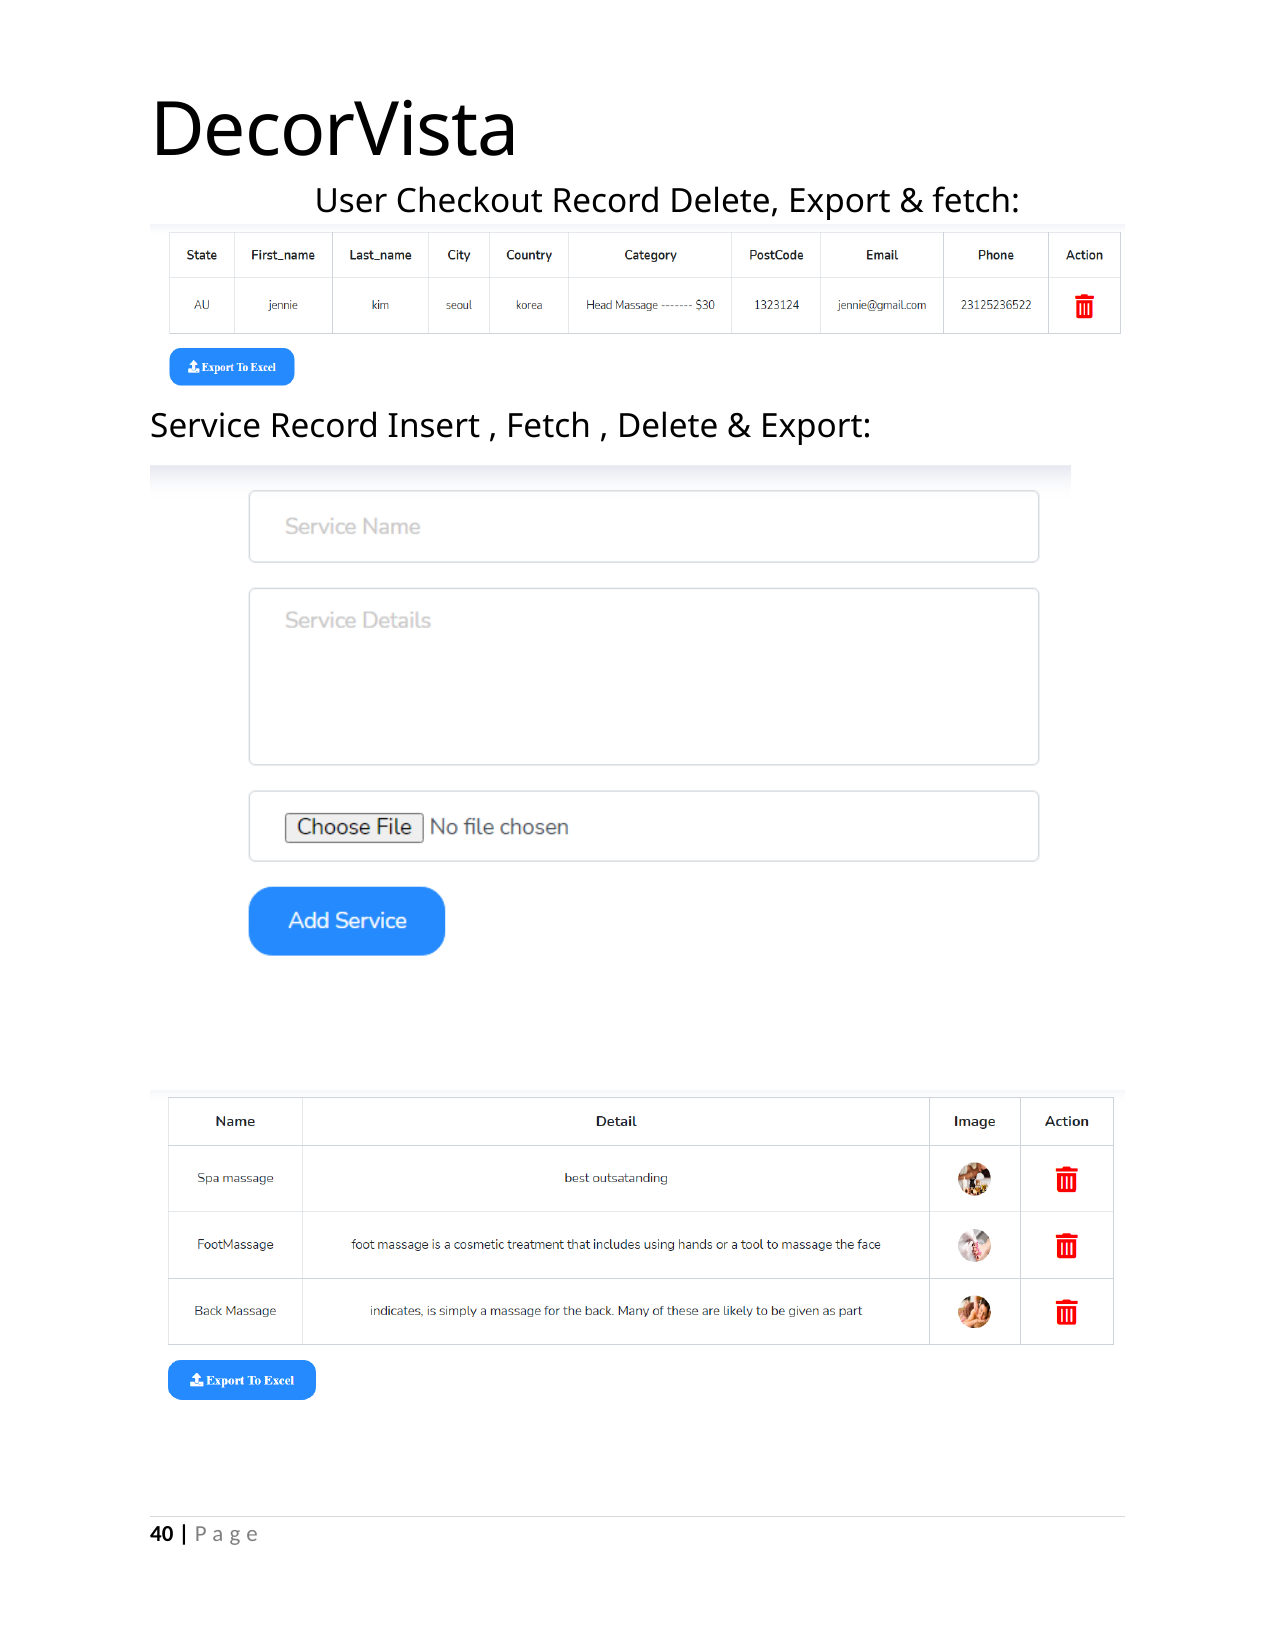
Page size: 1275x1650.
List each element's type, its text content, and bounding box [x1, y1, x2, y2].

picture [150, 1090, 1125, 1406]
picture [150, 224, 1125, 399]
picture [150, 449, 1072, 972]
text User Checkout Record Delete, Export & fetch: Service Record Insert , Fetch , Delete & Export: [150, 177, 1125, 224]
